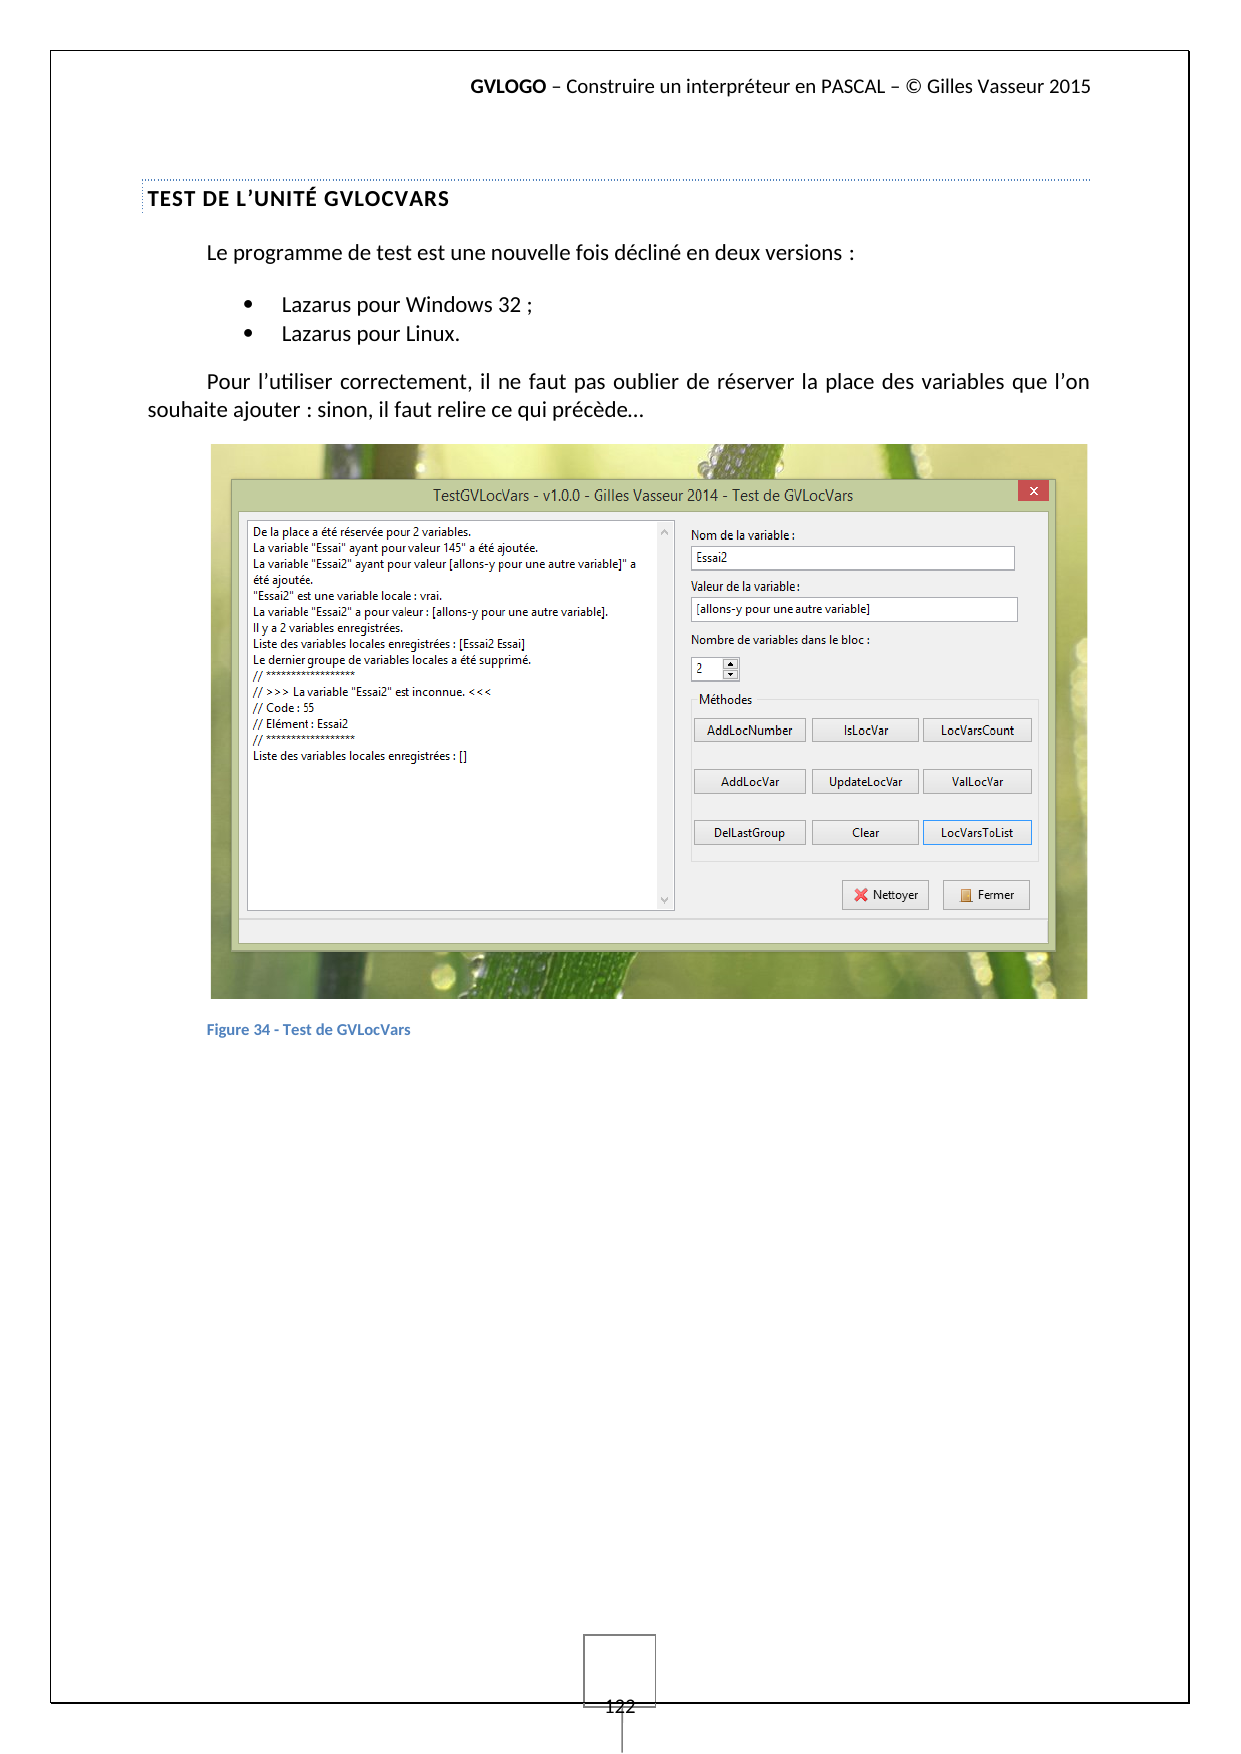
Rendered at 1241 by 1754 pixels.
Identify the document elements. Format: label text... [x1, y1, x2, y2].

text Le programme de test est une nouvelle fois décliné en deux versions : [147, 238, 1092, 266]
text Figure 34 - Test de GVLocVars [147, 1019, 1092, 1039]
list Lazarus pour Windows 32 ; [244, 291, 1092, 319]
picture [210, 444, 1088, 999]
list Lazarus pour Linux. [244, 319, 1092, 347]
subtitle Test de l’unité GVLocVars [142, 179, 1092, 213]
text Pour l’utiliser correctement, il ne faut pas oublier de réserver la place des variables que l’on souhaite ajouter : sinon, il faut relire ce qui précède… [147, 367, 1092, 423]
